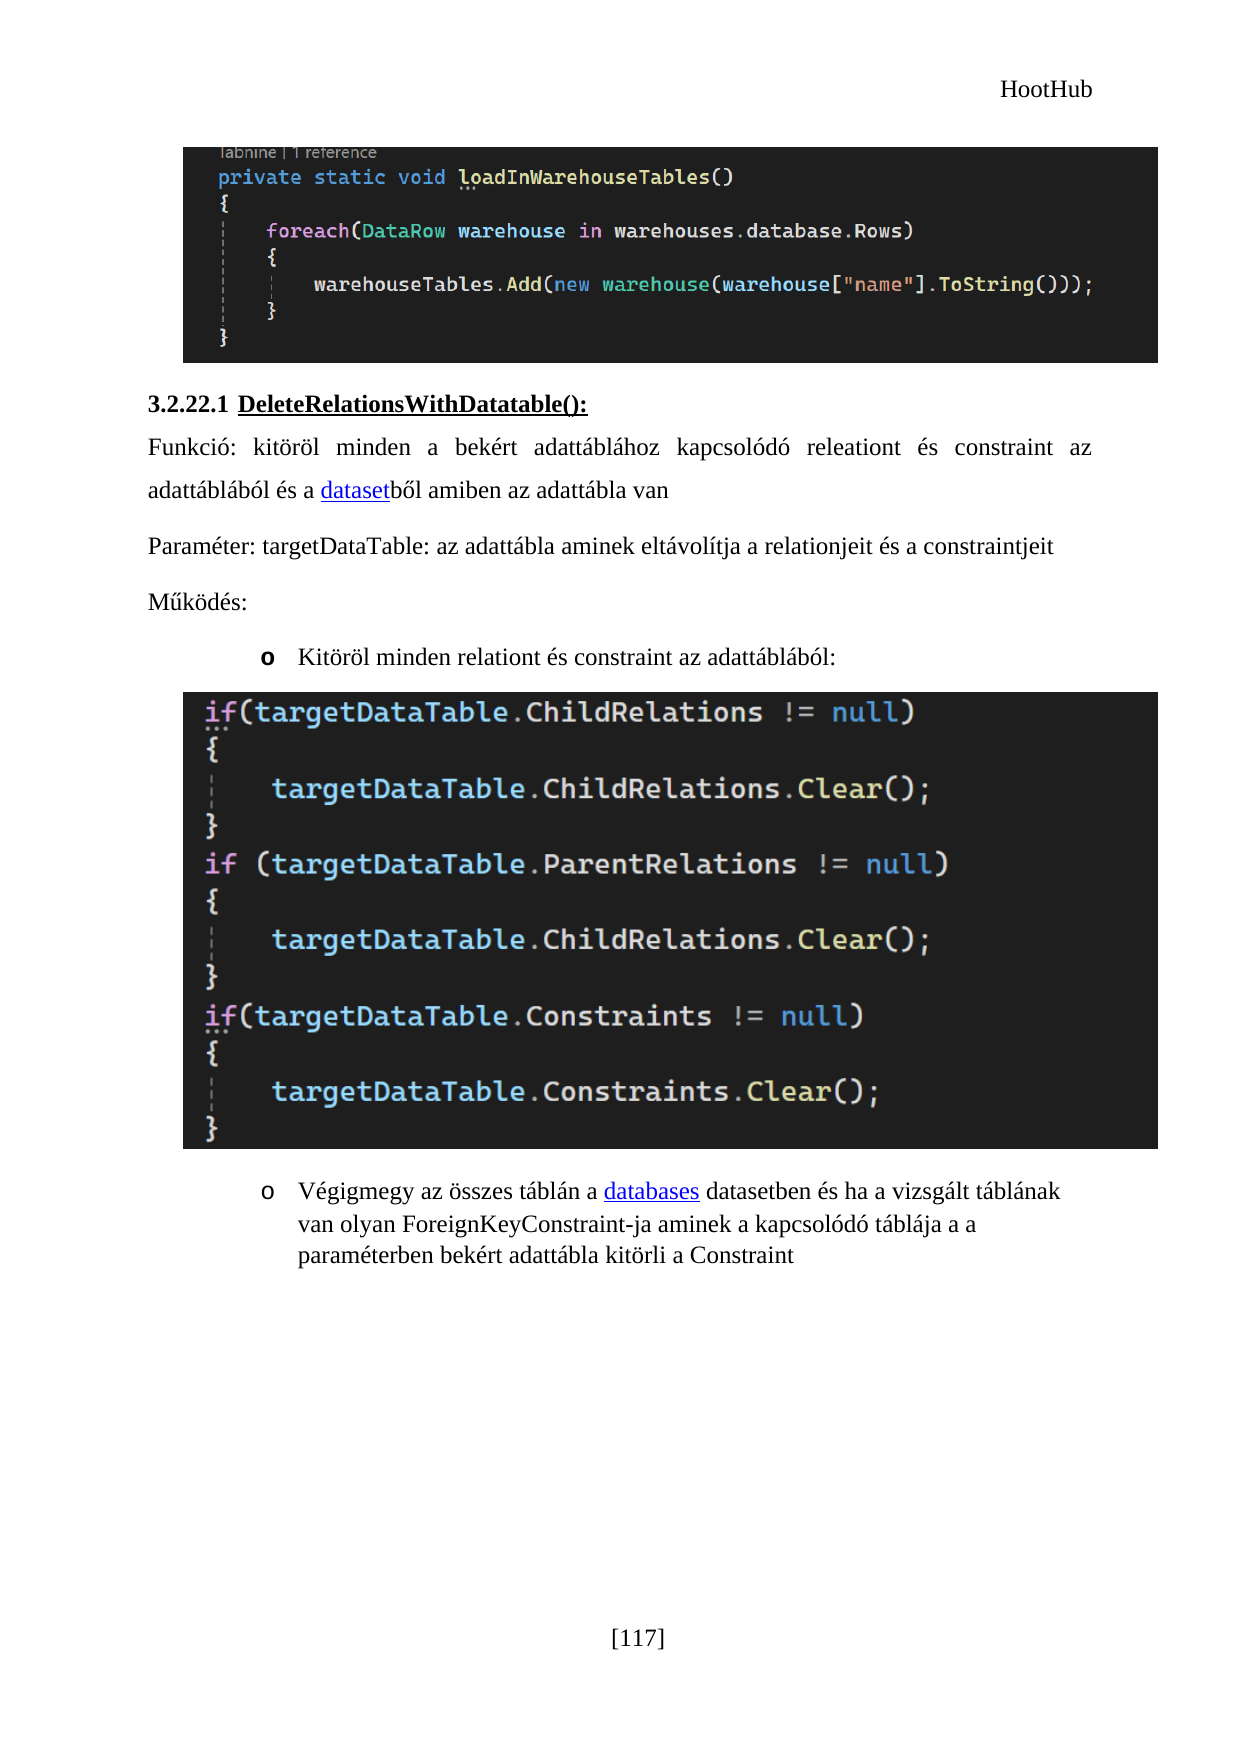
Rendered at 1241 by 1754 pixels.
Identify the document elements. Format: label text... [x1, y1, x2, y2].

list Kitöröl minden relationt és constraint az adattáblából: [260, 642, 1093, 673]
text Paraméter: targetDataTable: az adattábla aminek eltávolítja a relationjeit és a constraintjeit [148, 531, 1093, 560]
subtitle DeleteRelationsWithDatatable(): [148, 389, 1093, 418]
text Funkció: kitöröl minden a bekért adattáblához kapcsolódó releationt és constraint az adattáblából és a datasetből amiben az adattábla van [148, 432, 1093, 504]
picture [183, 147, 1158, 363]
picture [183, 692, 1158, 1149]
list Végigmegy az összes táblán a databases datasetben és ha a vizsgált táblának van olyan ForeignKeyConstraint-ja aminek a kapcsolódó táblája a a paraméterben bekért adattábla kitörli a Constraint [260, 1176, 1093, 1269]
text Működés: [148, 587, 1093, 616]
